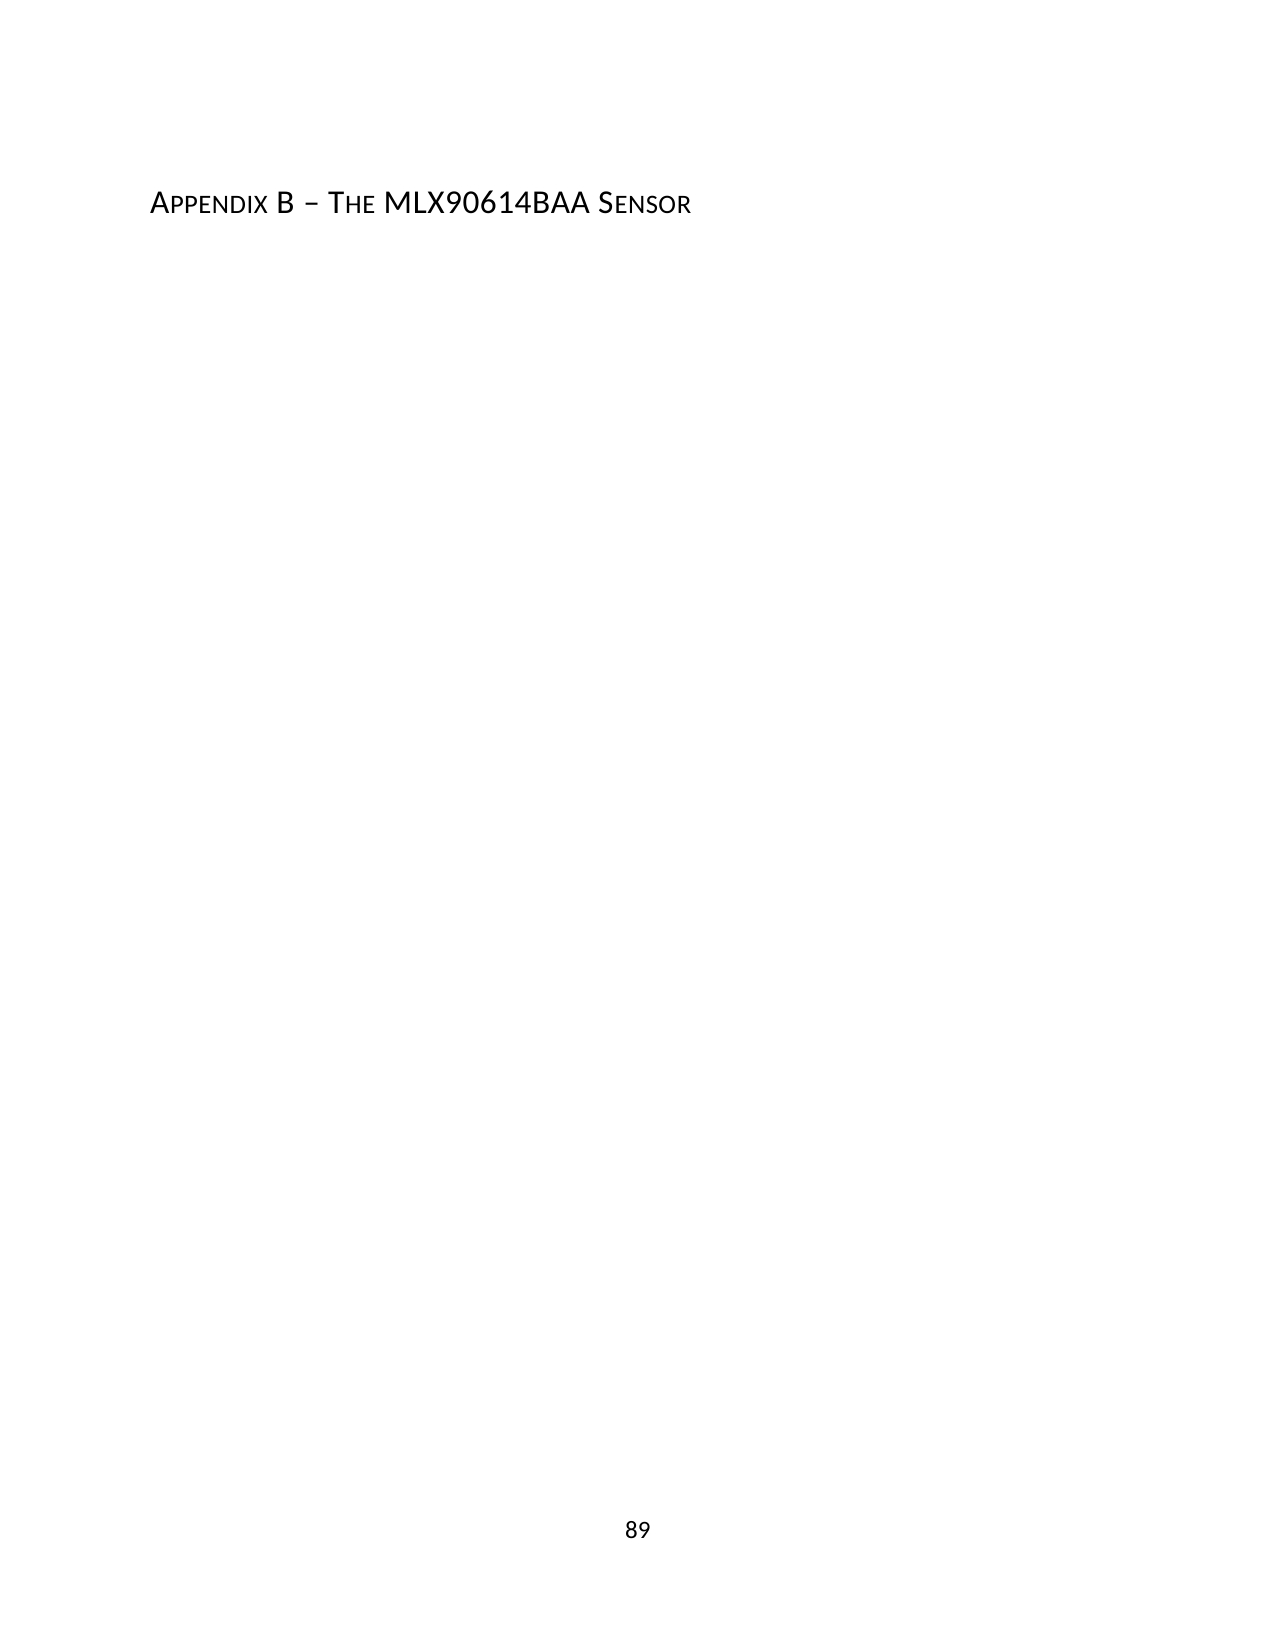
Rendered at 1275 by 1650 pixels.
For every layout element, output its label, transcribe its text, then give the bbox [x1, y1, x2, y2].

subtitle Appendix B – The MLX90614BAA Sensor [150, 181, 1125, 222]
